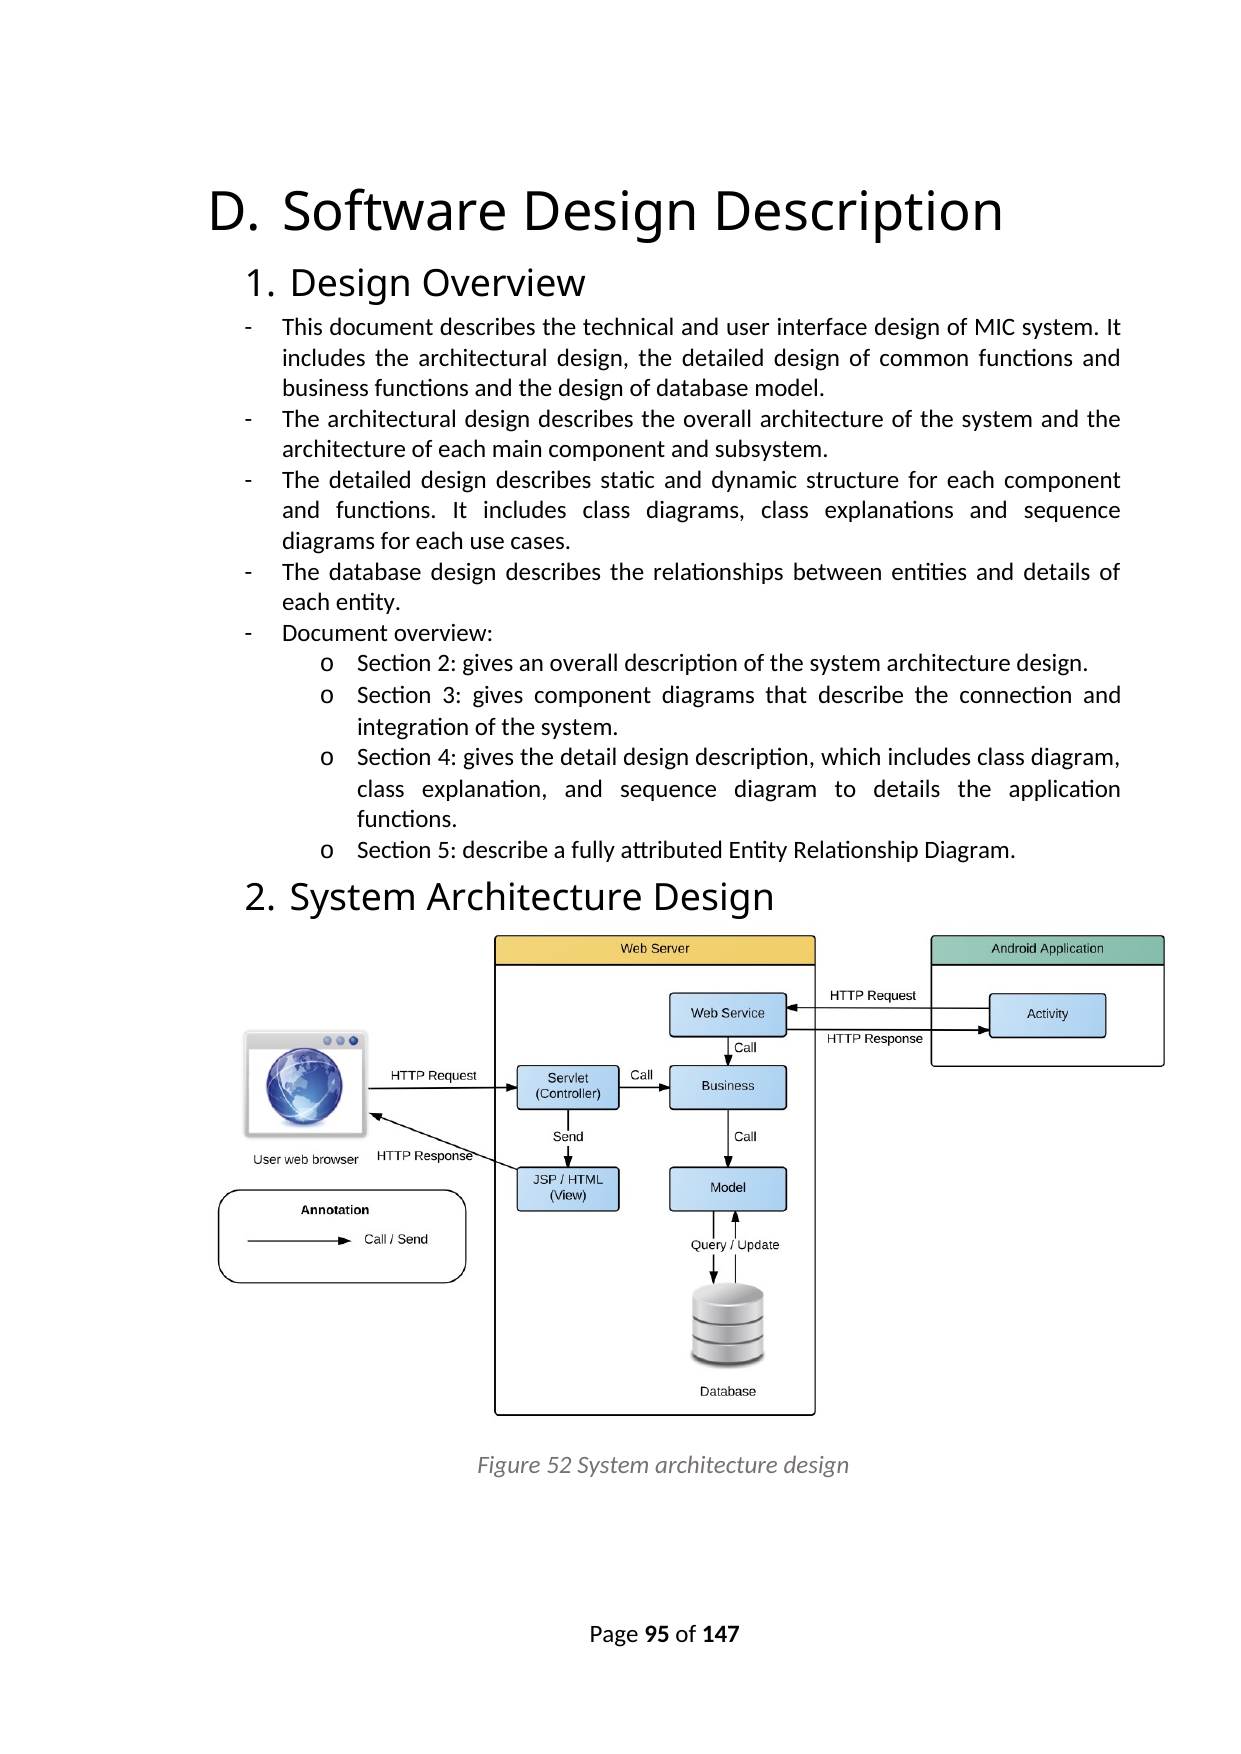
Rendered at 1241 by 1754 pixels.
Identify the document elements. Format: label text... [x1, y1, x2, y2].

list Section 4: gives the detail design description, which includes class diagram, class explanation, and sequence diagram to details the application functions. [319, 741, 1122, 834]
list The database design describes the relationships between entities and details of each entity. [244, 556, 1122, 617]
picture [206, 925, 1182, 1430]
list The detailed design describes static and dynamic structure for each component and functions. It includes class diagrams, class explanations and sequence diagrams for each use cases. [244, 464, 1122, 556]
list The architectural design describes the overall architecture of the system and the architecture of each main component and subsystem. [244, 403, 1122, 464]
list This document describes the technical and user interface design of MIC system. It includes the architectural design, the detailed design of common functions and business functions and the design of database model. [244, 312, 1122, 403]
subtitle Software Design Description [207, 173, 1122, 246]
list Section 5: describe a fully attributed Entity Relationship Diagram. [319, 834, 1122, 866]
subtitle Design Overview [244, 256, 1122, 307]
list Section 3: gives component diagrams that describe the connection and integration of the system. [319, 679, 1122, 741]
subtitle System Architecture Design [244, 870, 1122, 921]
list Document overview: [244, 617, 1122, 647]
list Section 2: gives an overall description of the system architecture design. [319, 647, 1122, 679]
